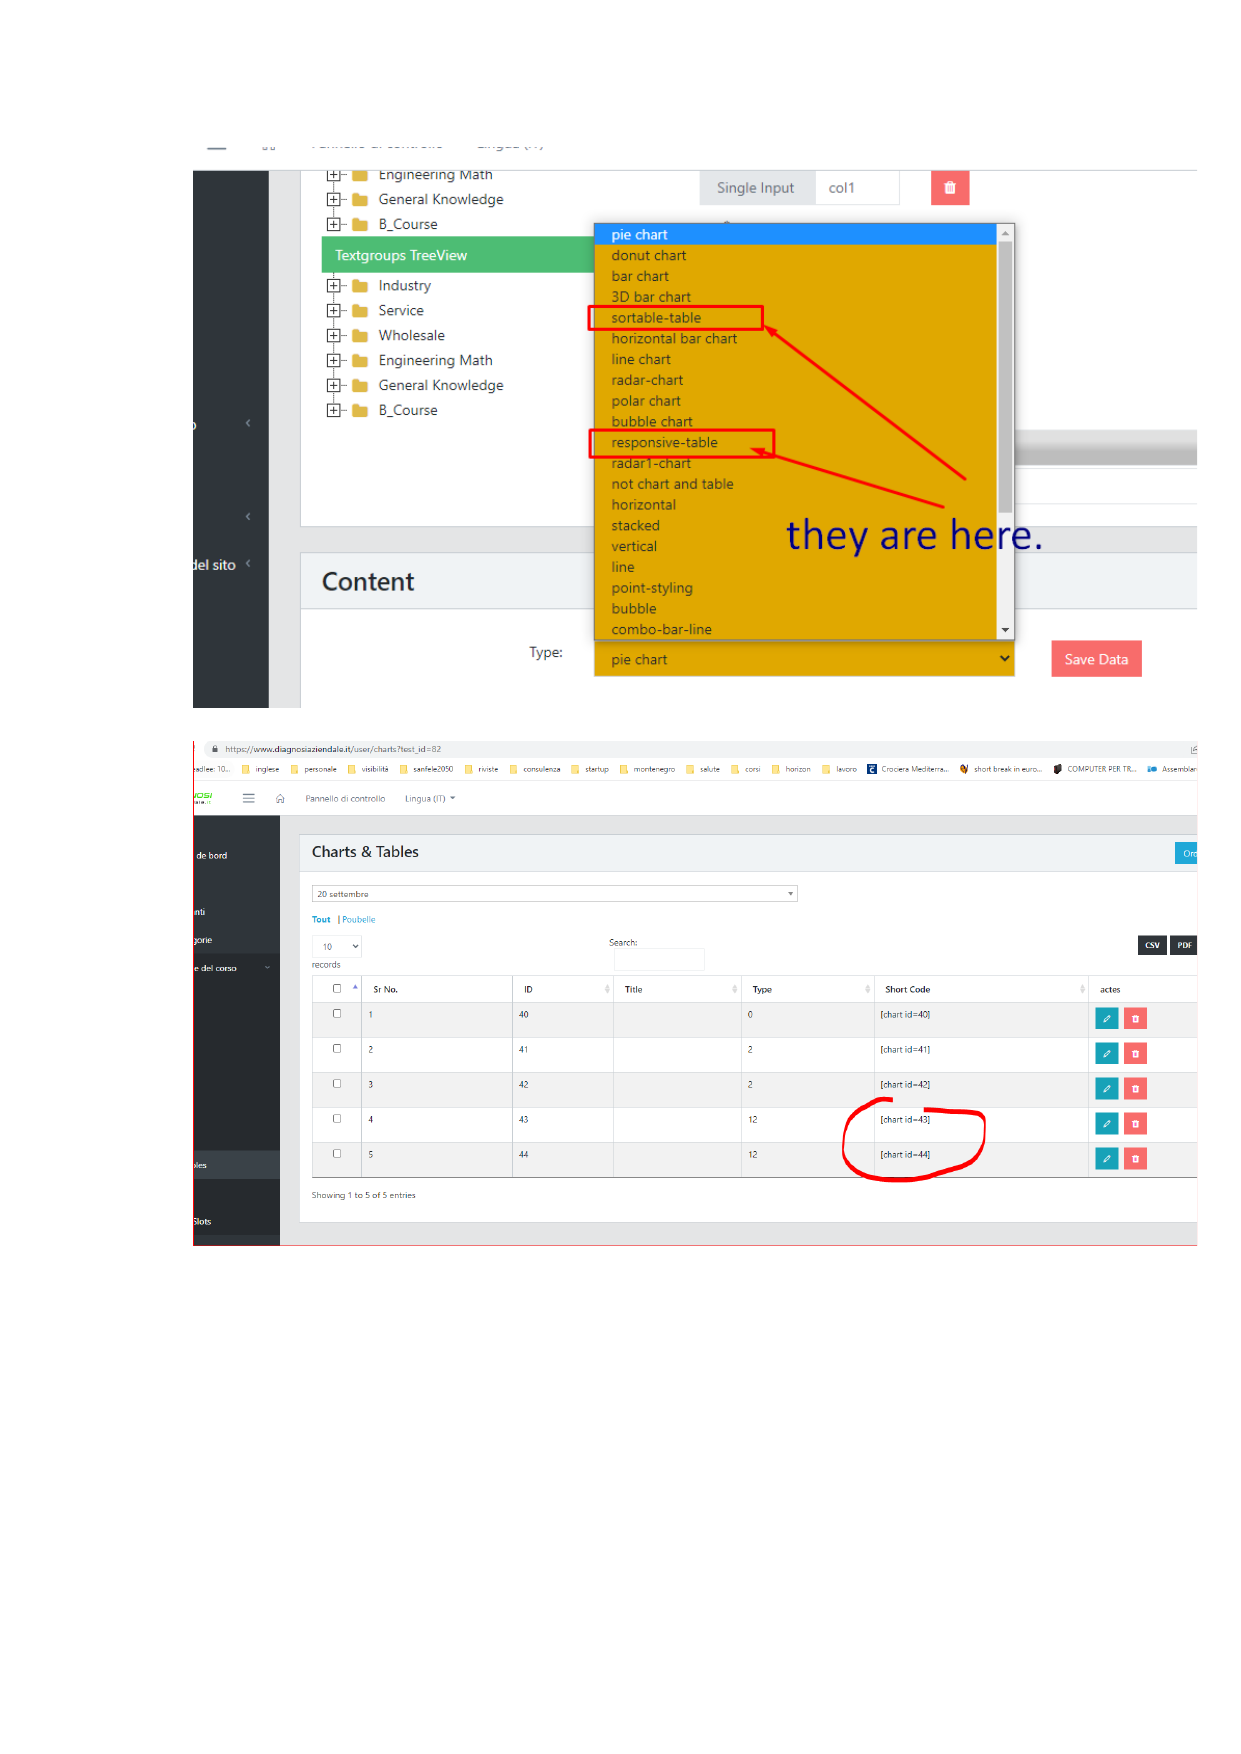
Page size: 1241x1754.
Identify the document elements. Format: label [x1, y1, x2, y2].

picture [193, 147, 1198, 708]
picture [193, 741, 1198, 1246]
